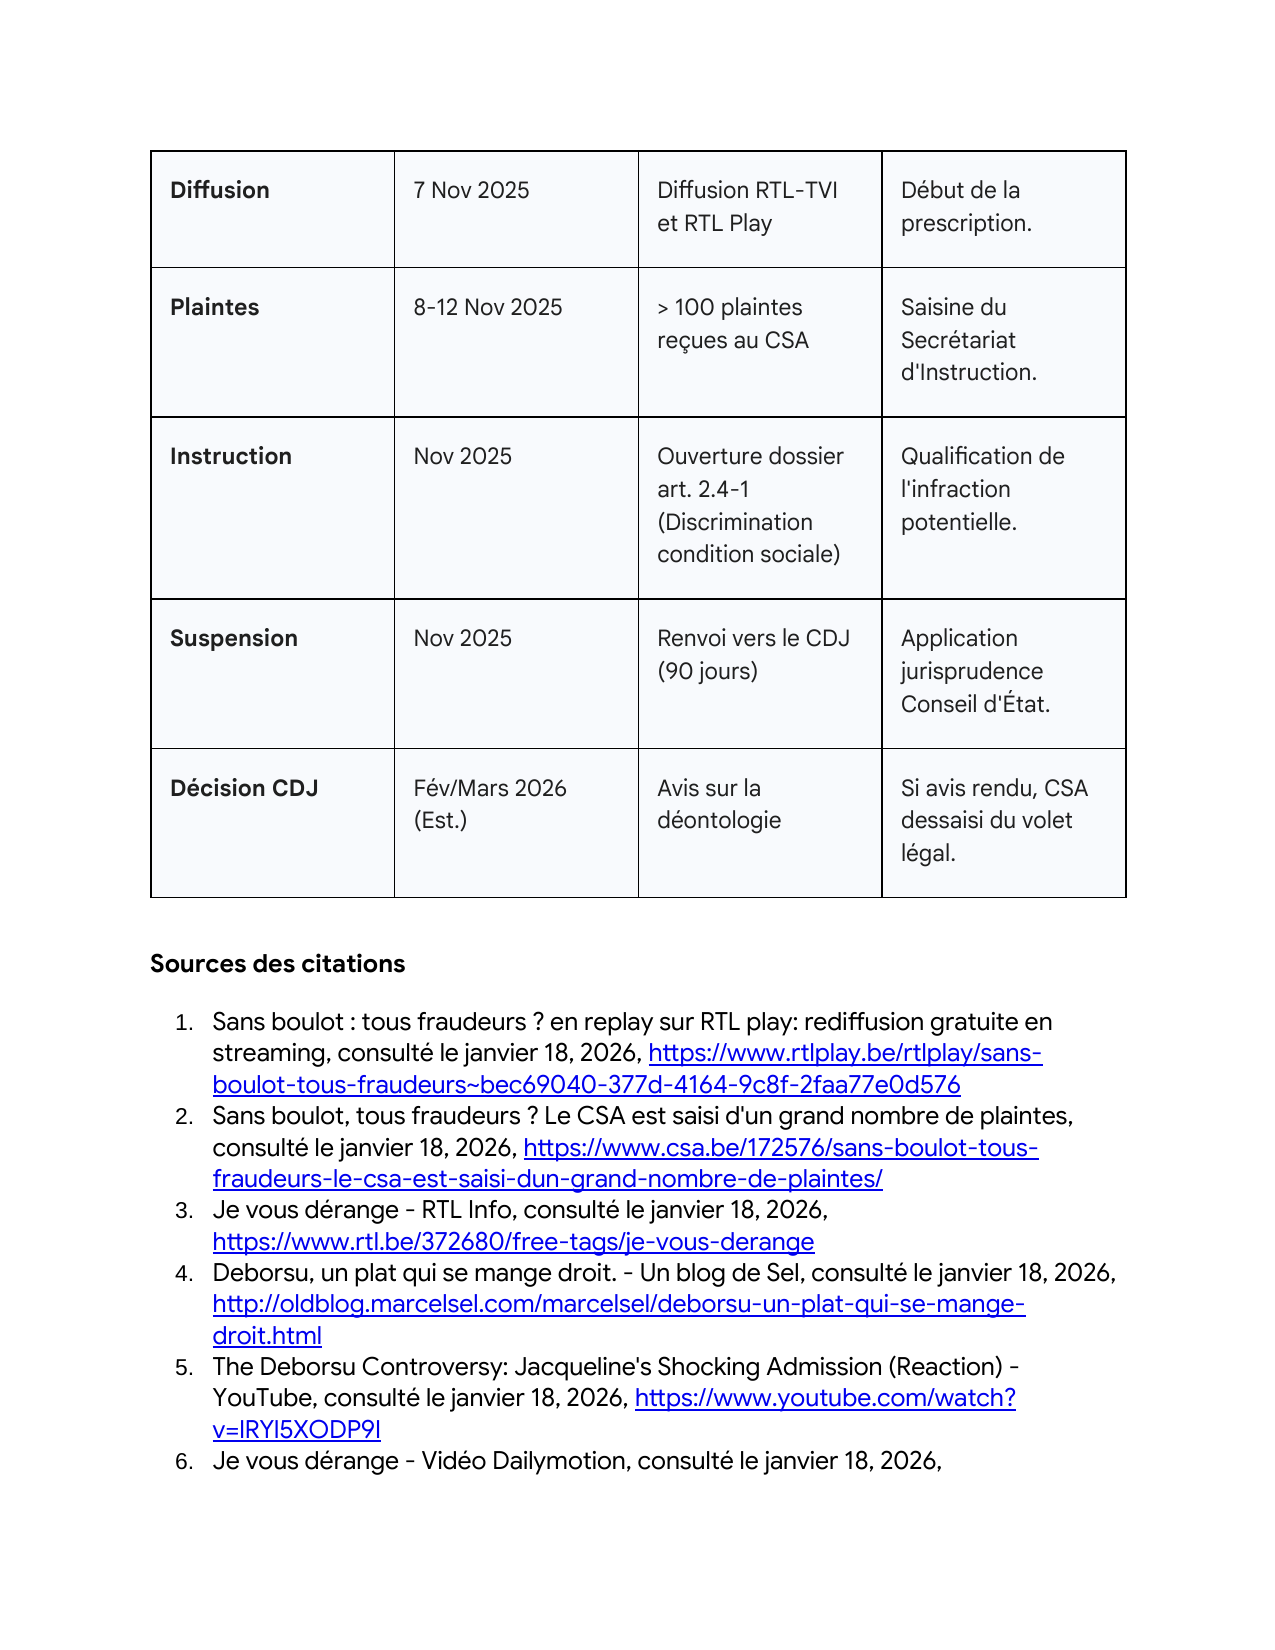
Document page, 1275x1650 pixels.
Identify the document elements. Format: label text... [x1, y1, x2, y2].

table_cell 7 Nov 2025 [395, 152, 638, 267]
table_cell Application jurisprudence Conseil d'État. [883, 600, 1125, 747]
subtitle Sources des citations [150, 948, 1125, 980]
table_cell Début de la prescription. [883, 152, 1125, 267]
list Sans boulot, tous fraudeurs ? Le CSA est saisi d'un grand nombre de plaintes, consulté le janvier 18, 2026, https://www.csa.be/172576/sans-boulot-tous-fraudeurs-le-csa-est-saisi-dun-grand-nombre-de-plaintes/ [175, 1100, 1125, 1194]
table_cell Diffusion RTL-TVI et RTL Play [639, 152, 881, 267]
table_cell Nov 2025 [395, 418, 638, 598]
table_cell > 100 plaintes reçues au CSA [639, 268, 881, 416]
list Deborsu, un plat qui se mange droit. - Un blog de Sel, consulté le janvier 18, 2026, http://oldblog.marcelsel.com/marcelsel/deborsu-un-plat-qui-se-mange-droit.html [175, 1257, 1125, 1351]
list Sans boulot : tous fraudeurs ? en replay sur RTL play: rediffusion gratuite en streaming, consulté le janvier 18, 2026, https://www.rtlplay.be/rtlplay/sans-boulot-tous-fraudeurs~bec69040-377d-4164-9c8f-2faa77e0d576 [175, 1006, 1125, 1100]
table_cell Renvoi vers le CDJ (90 jours) [639, 600, 881, 747]
table_cell Fév/Mars 2026 (Est.) [395, 749, 638, 897]
table_cell Décision CDJ [152, 749, 394, 897]
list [175, 1445, 1125, 1477]
table_cell Si avis rendu, CSA dessaisi du volet légal. [883, 749, 1125, 897]
table_cell Ouverture dossier art. 2.4-1 (Discrimination condition sociale) [639, 418, 881, 598]
table_cell Qualification de l'infraction potentielle. [883, 418, 1125, 598]
table_cell Instruction [152, 418, 394, 598]
table_cell Suspension [152, 600, 394, 747]
table_cell Nov 2025 [395, 600, 638, 747]
table_cell Saisine du Secrétariat d'Instruction. [883, 268, 1125, 416]
table_cell Avis sur la déontologie [639, 749, 881, 897]
table_cell 8-12 Nov 2025 [395, 268, 638, 416]
table_cell Plaintes [152, 268, 394, 416]
list Je vous dérange - RTL Info, consulté le janvier 18, 2026, https://www.rtl.be/372680/free-tags/je-vous-derange [175, 1194, 1125, 1257]
list The Deborsu Controversy: Jacqueline's Shocking Admission (Reaction) - YouTube, consulté le janvier 18, 2026, https://www.youtube.com/watch?v=lRYl5XODP9I [175, 1351, 1125, 1445]
table_cell Diffusion [152, 152, 394, 267]
